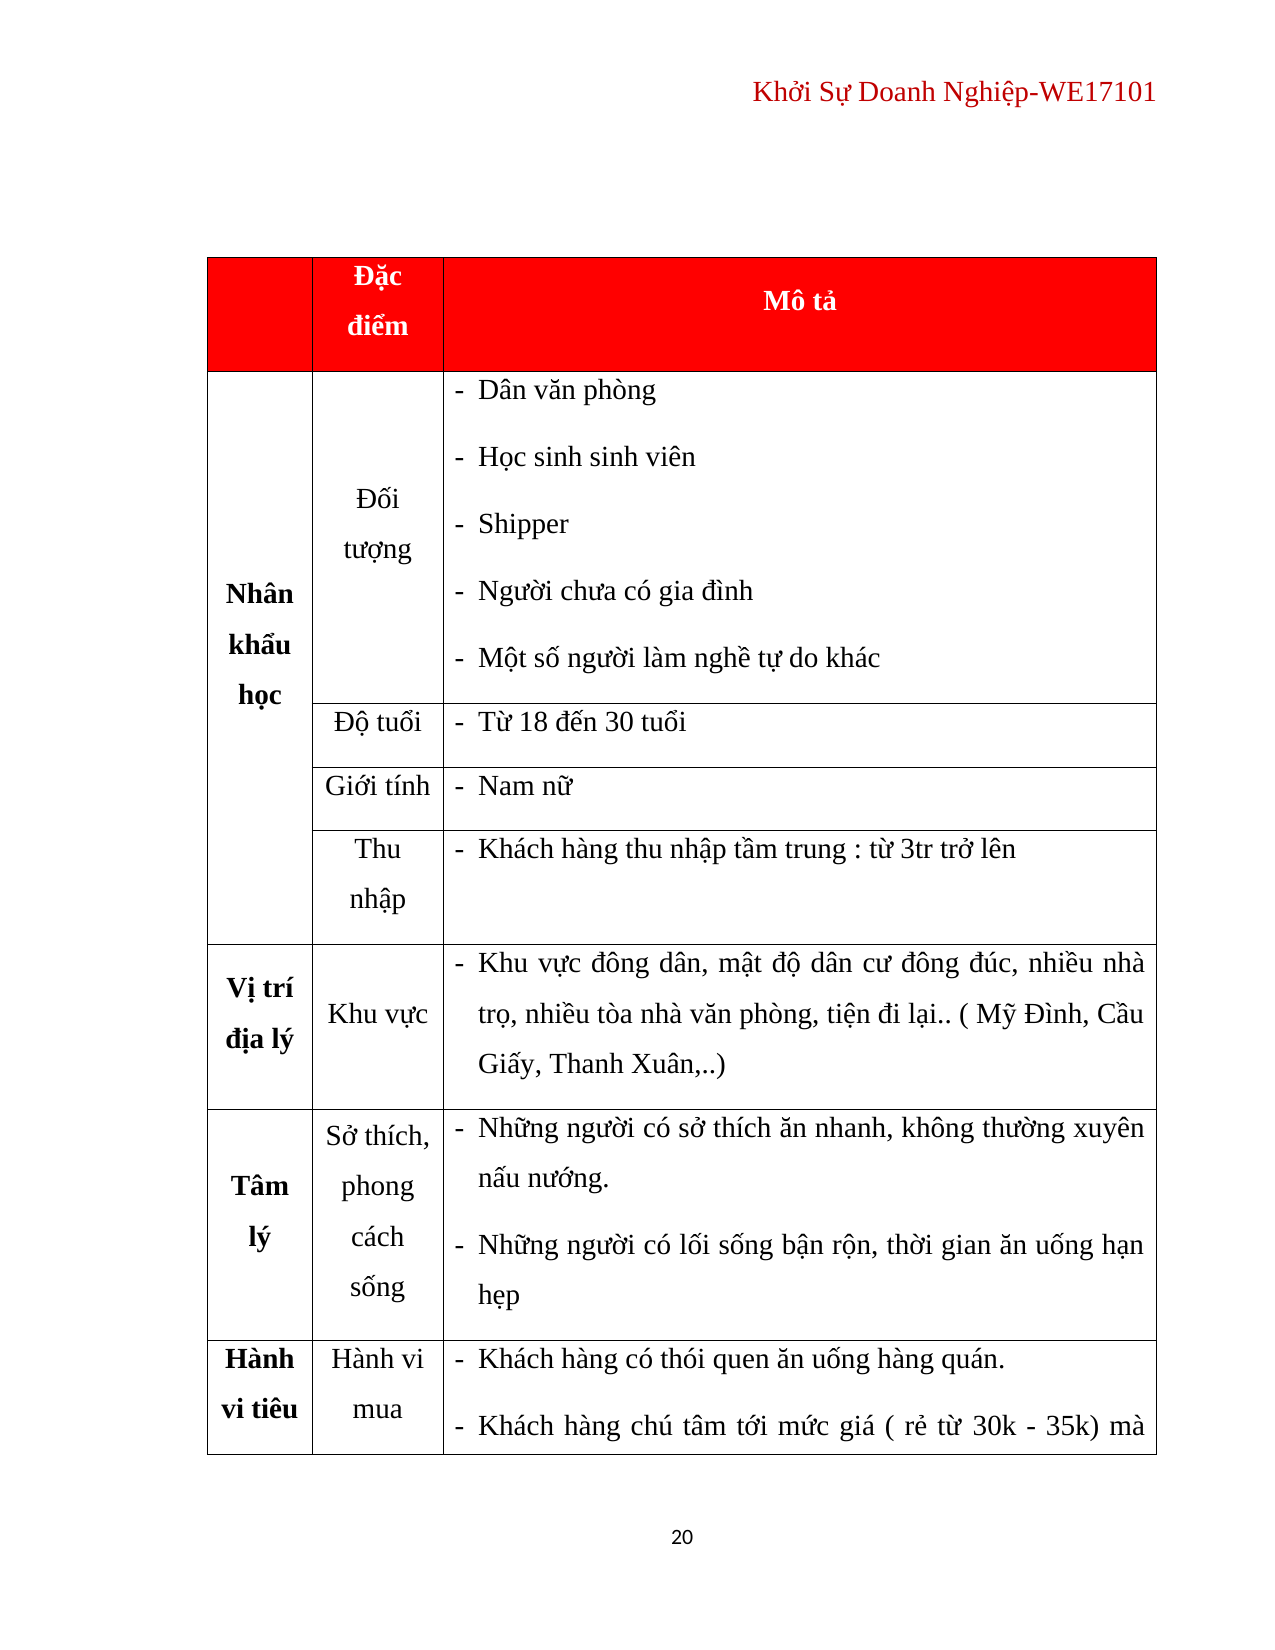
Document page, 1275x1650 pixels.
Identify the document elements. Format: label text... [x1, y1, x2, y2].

table_cell Từ 18 đến 30 tuổi [444, 704, 1156, 767]
table_cell Độ tuổi [313, 704, 443, 767]
table_cell Thu nhập [313, 831, 443, 944]
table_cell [444, 1341, 1156, 1454]
table_cell Nam nữ [444, 768, 1156, 830]
table_header Đặc điểm [313, 258, 443, 371]
table_header [208, 258, 312, 371]
table_cell Đối tượng [313, 372, 443, 703]
table_cell Sở thích, phong cách sống [313, 1110, 443, 1340]
table_cell Những người có sở thích ăn nhanh, không thường xuyên nấu nướng. Những người có lối sống bận rộn, thời gian ăn uống hạn hẹp [444, 1110, 1156, 1340]
table_cell Tâm lý [208, 1110, 312, 1340]
table_header Mô tả [444, 258, 1156, 371]
table_cell Khu vực [313, 945, 443, 1109]
table_cell Nhân khẩu học [208, 372, 312, 944]
table_cell Vị trí địa lý [208, 945, 312, 1109]
table_cell Giới tính [313, 768, 443, 830]
table_cell Khách hàng thu nhập tầm trung : từ 3tr trở lên [444, 831, 1156, 944]
table_cell Hành vi tiêu dùng [208, 1341, 312, 1454]
table_cell Khu vực đông dân, mật độ dân cư đông đúc, nhiều nhà trọ, nhiều tòa nhà văn phòng, tiện đi lại.. ( Mỹ Đình, Cầu Giấy, Thanh Xuân,..) [444, 945, 1156, 1109]
table_cell Dân văn phòng Học sinh sinh viên Shipper Người chưa có gia đình Một số người làm nghề tự do khác [444, 372, 1156, 703]
table_cell Hành vi mua [313, 1341, 443, 1454]
